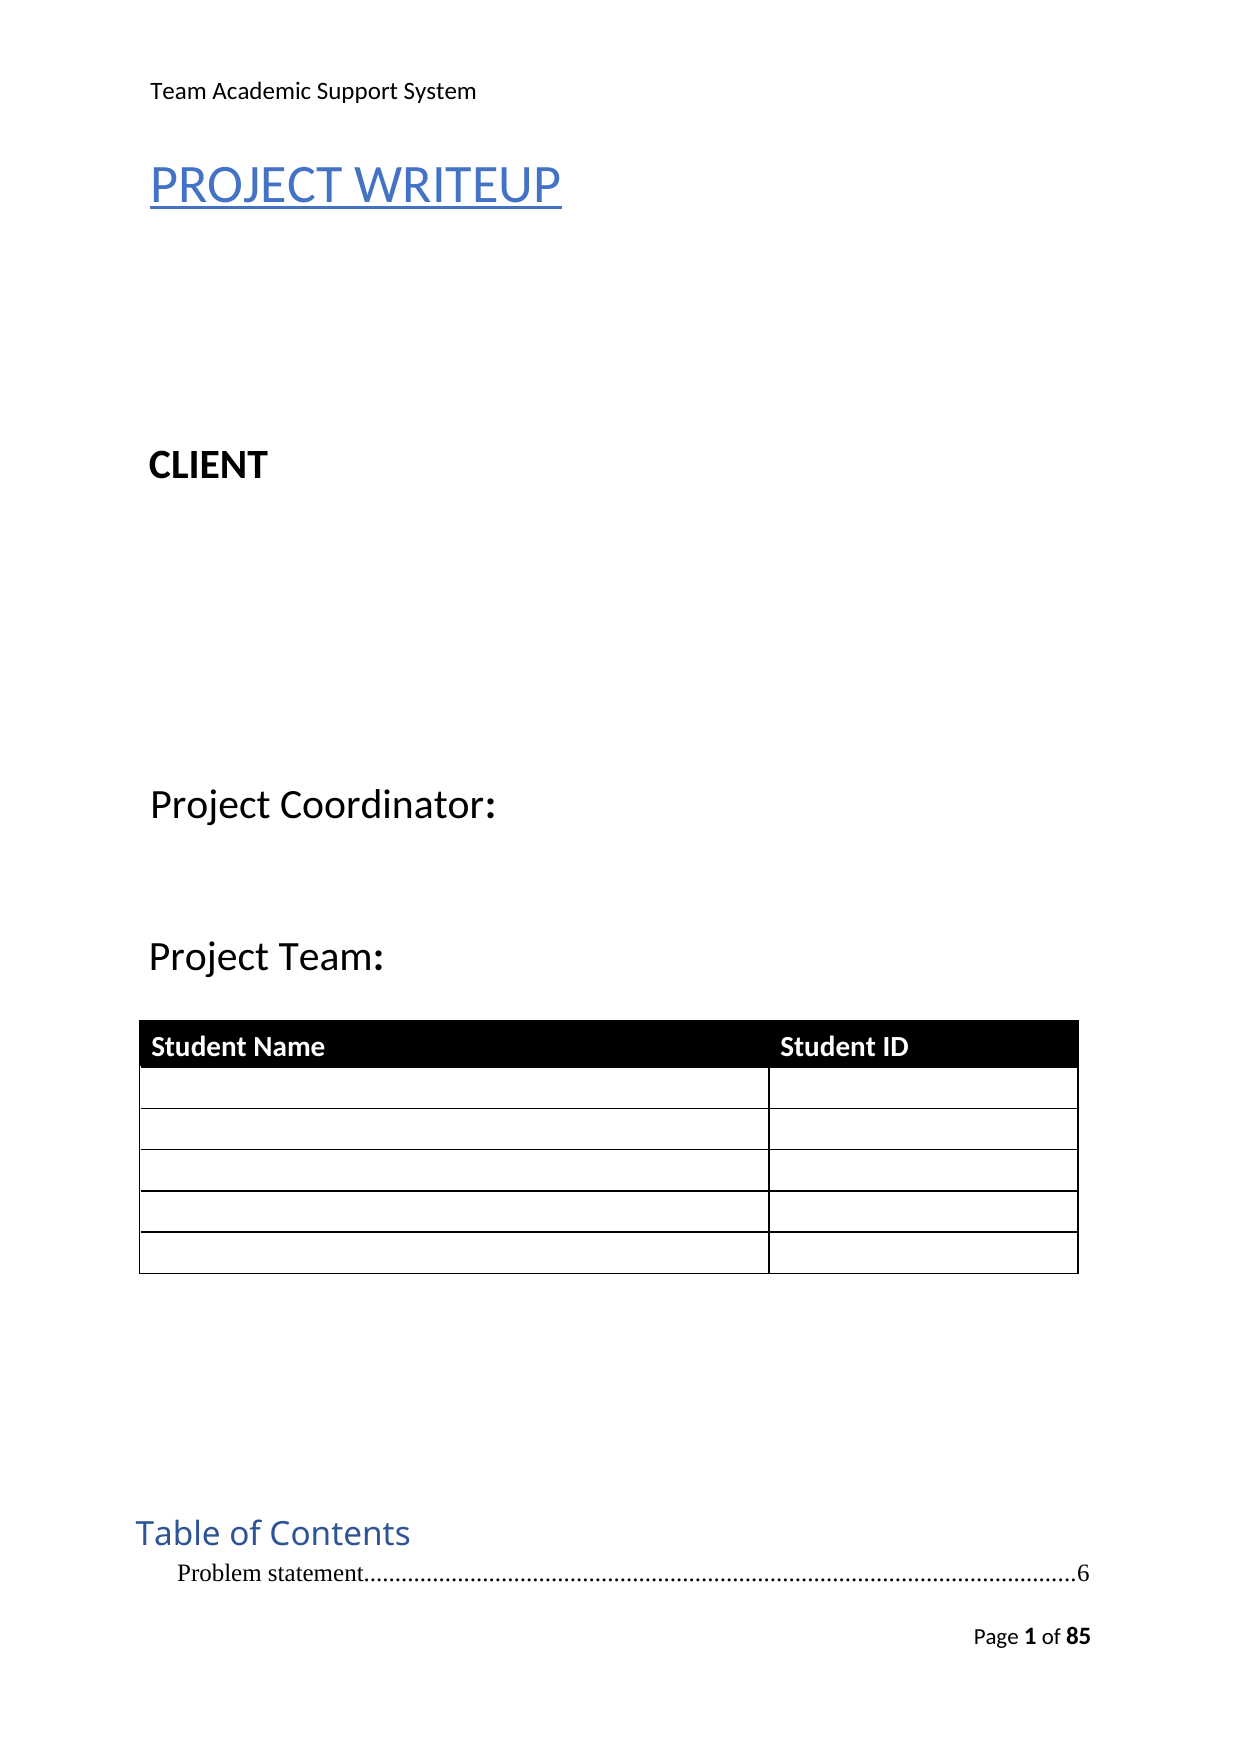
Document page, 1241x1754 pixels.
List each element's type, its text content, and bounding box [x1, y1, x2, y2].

table_cell [770, 1192, 1077, 1231]
table_cell [140, 1067, 768, 1107]
table_header Student ID [770, 1022, 1077, 1066]
table_cell [140, 1232, 768, 1272]
text Project Coordinator: [150, 778, 1091, 829]
table_cell [770, 1150, 1077, 1190]
text Project Team: [149, 930, 1091, 981]
text CLIENT [149, 438, 1091, 488]
table_cell [140, 1150, 768, 1190]
table_cell [770, 1233, 1077, 1272]
table_header Student Name [140, 1022, 768, 1066]
table_cell [140, 1109, 768, 1149]
table_cell [770, 1068, 1077, 1107]
table_cell [770, 1109, 1077, 1149]
text PROJECT WRITEUP [150, 150, 1091, 216]
table_cell [140, 1191, 768, 1231]
